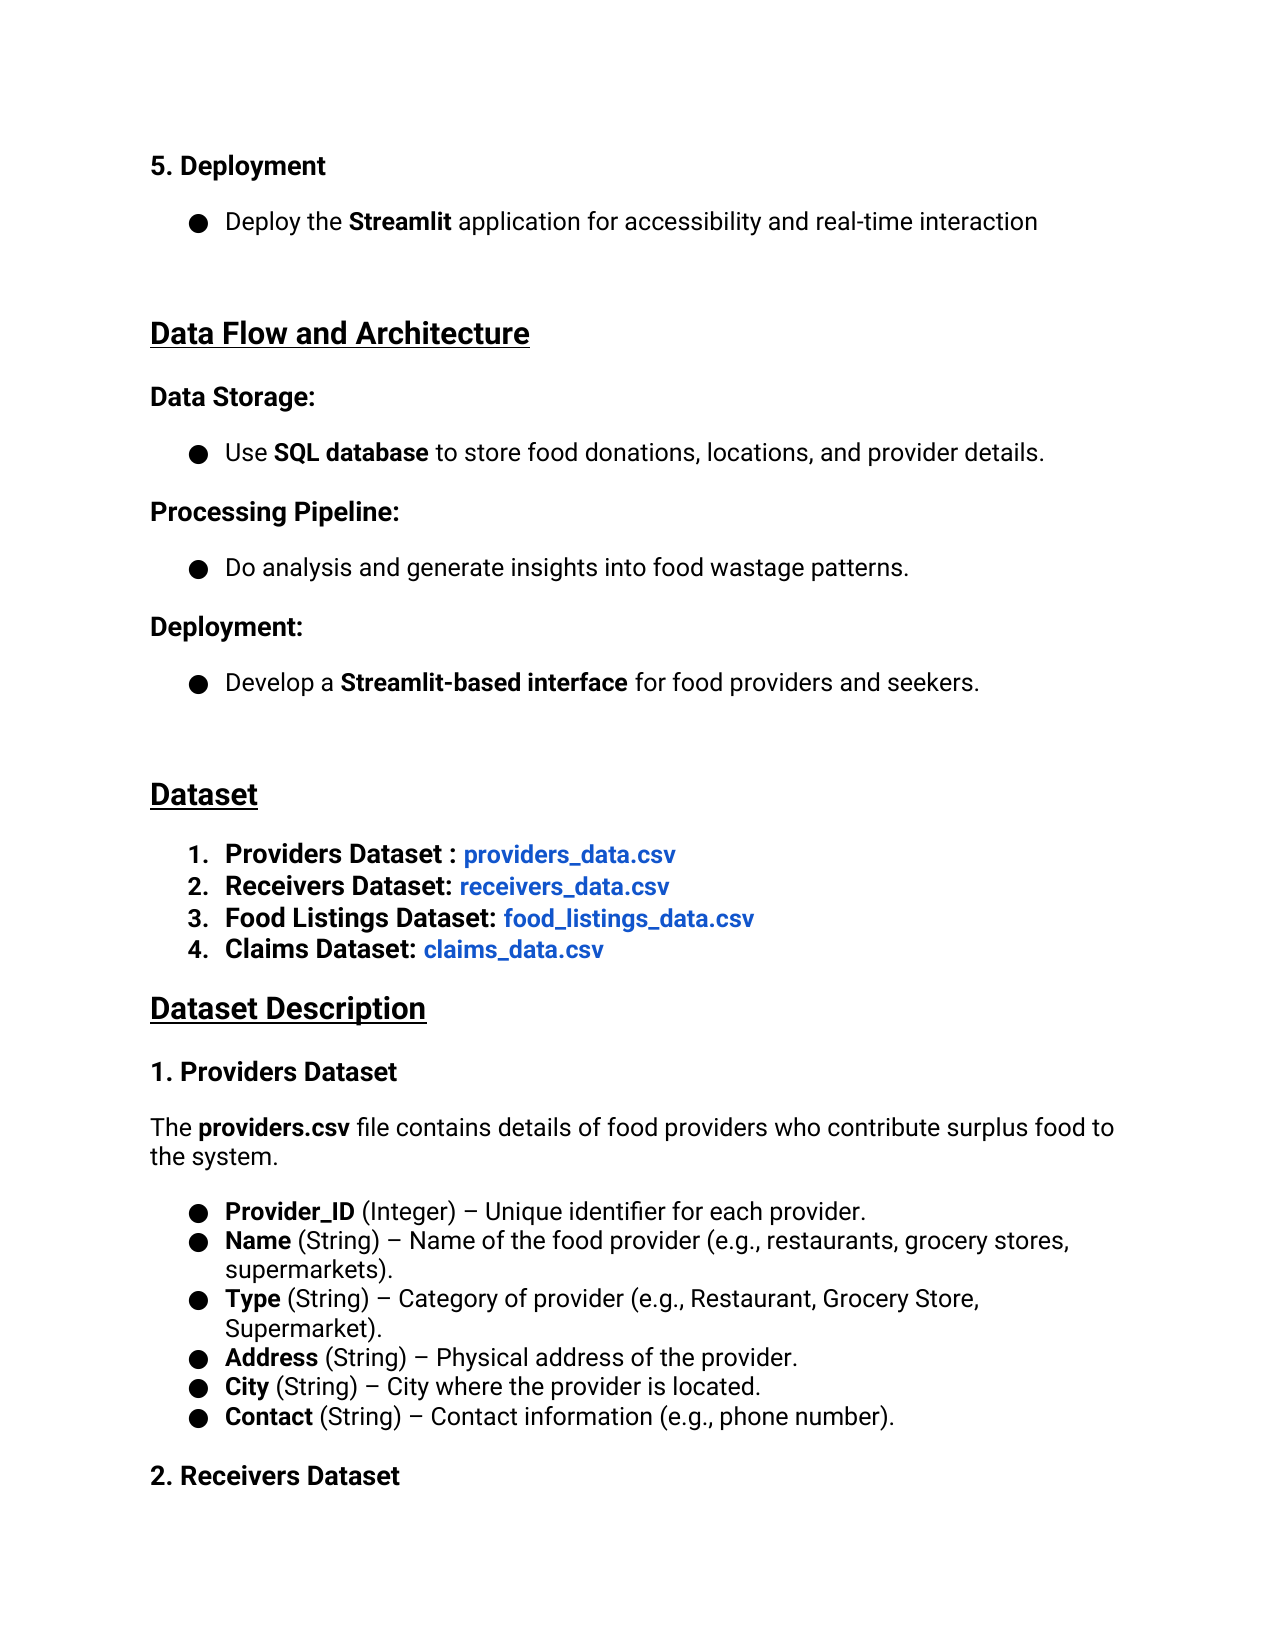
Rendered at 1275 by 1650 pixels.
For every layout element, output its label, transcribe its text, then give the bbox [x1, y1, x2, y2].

list Use SQL database to store food donations, locations, and provider details. [187, 438, 1125, 467]
text Dataset [150, 777, 1125, 813]
text Data Flow and Architecture [150, 315, 1125, 352]
list Develop a Streamlit-based interface for food providers and seekers. [187, 668, 1125, 698]
list Address (String) – Physical address of the provider. [187, 1343, 1125, 1372]
list Providers Dataset : providers_data.csv [187, 838, 1125, 870]
list Food Listings Dataset: food_listings_data.csv [187, 902, 1125, 934]
list Name (String) – Name of the food provider (e.g., restaurants, grocery stores, supermarkets). [187, 1226, 1125, 1284]
subtitle 2. Receivers Dataset [150, 1460, 1125, 1492]
list City (String) – City where the provider is located. [187, 1372, 1125, 1402]
list Contact (String) – Contact information (e.g., phone number). [187, 1402, 1125, 1431]
list Receivers Dataset: receivers_data.csv [187, 870, 1125, 902]
subtitle Processing Pipeline: [150, 496, 1125, 528]
list Do analysis and generate insights into food wastage patterns. [187, 553, 1125, 582]
list Provider_ID (Integer) – Unique identifier for each provider. [187, 1197, 1125, 1226]
list Claims Dataset: claims_data.csv [187, 934, 1125, 966]
subtitle 5. Deployment [150, 150, 1125, 182]
list Deploy the Streamlit application for accessibility and real-time interaction [187, 207, 1125, 236]
text The providers.csv file contains details of food providers who contribute surplus food to the system. [150, 1113, 1125, 1172]
subtitle 1. Providers Dataset [150, 1056, 1125, 1088]
subtitle Data Storage: [150, 381, 1125, 413]
subtitle Deployment: [150, 612, 1125, 643]
text Dataset Description [150, 991, 1125, 1027]
list Type (String) – Category of provider (e.g., Restaurant, Grocery Store, Supermarket). [187, 1284, 1125, 1343]
